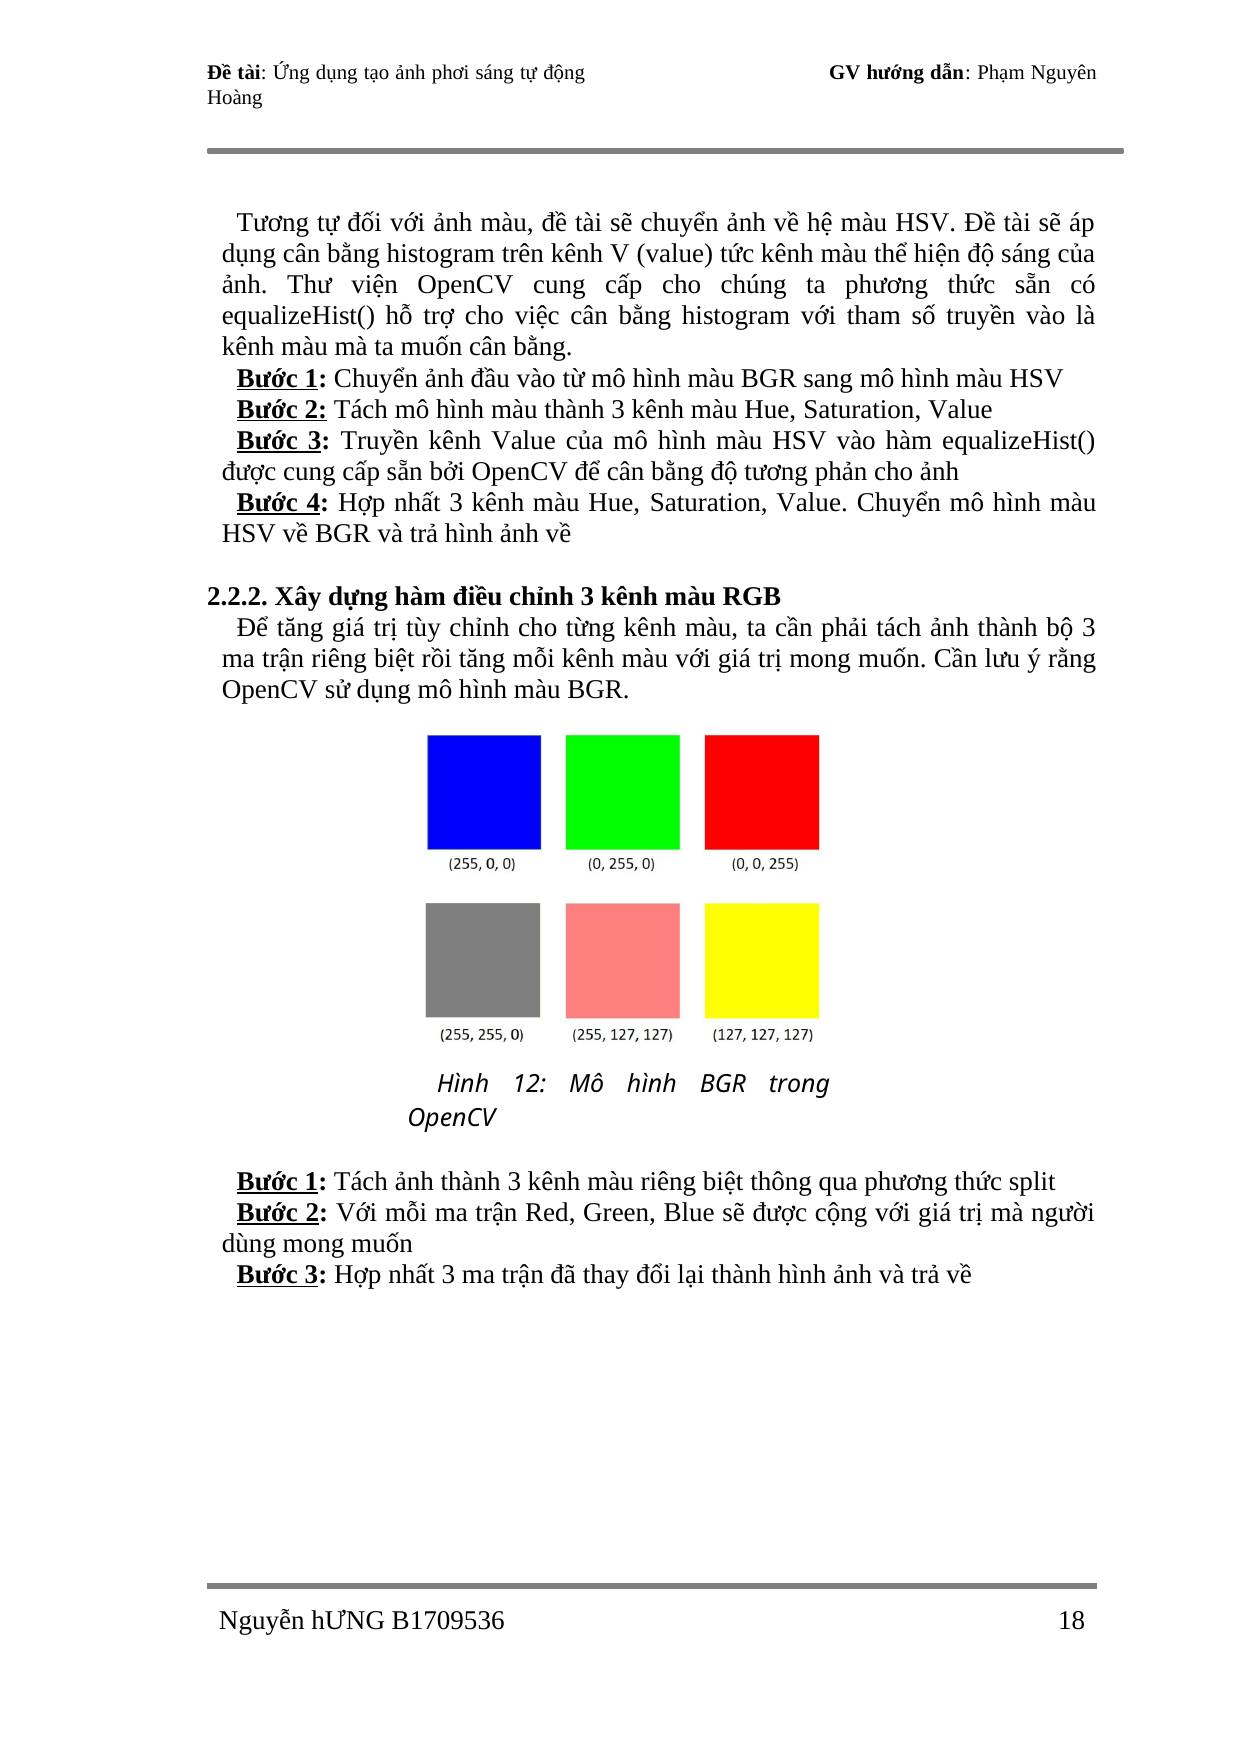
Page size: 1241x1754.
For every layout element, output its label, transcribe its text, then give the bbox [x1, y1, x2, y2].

text Bước 2: Tách mô hình màu thành 3 kênh màu Hue, Saturation, Value [222, 393, 1097, 424]
text Bước 1: Tách ảnh thành 3 kênh màu riêng biệt thông qua phương thức split [222, 1165, 1097, 1196]
text Để tăng giá trị tùy chỉnh cho từng kênh màu, ta cần phải tách ảnh thành bộ 3 ma trận riêng biệt rồi tăng mỗi kênh màu với giá trị mong muốn. Cần lưu ý rằng OpenCV sử dụng mô hình màu BGR. [222, 611, 1097, 704]
text Bước 4: Hợp nhất 3 kênh màu Hue, Saturation, Value. Chuyển mô hình màu HSV về BGR và trả hình ảnh về [222, 486, 1097, 548]
text Bước 1: Chuyển ảnh đầu vào từ mô hình màu BGR sang mô hình màu HSV [222, 362, 1097, 393]
text Tương tự đối với ảnh màu, đề tài sẽ chuyển ảnh về hệ màu HSV. Đề tài sẽ áp dụng cân bằng histogram trên kênh V (value) tức kênh màu thể hiện độ sáng của ảnh. Thư viện OpenCV cung cấp cho chúng ta phương thức sẵn có equalizeHist() hỗ trợ cho việc cân bằng histogram với tham số truyền vào là kênh màu mà ta muốn cân bằng. [222, 206, 1097, 362]
text Bước 3: Hợp nhất 3 ma trận đã thay đổi lại thành hình ảnh và trả về [222, 1258, 1097, 1289]
text Bước 2: Với mỗi ma trận Red, Green, Blue sẽ được cộng với giá trị mà người dùng mong muốn [222, 1196, 1097, 1258]
subtitle 2.2.2. Xây dựng hàm điều chỉnh 3 kênh màu RGB [207, 580, 1097, 611]
picture [408, 706, 835, 1057]
text Bước 3: Truyền kênh Value của mô hình màu HSV vào hàm equalizeHist() được cung cấp sẵn bởi OpenCV để cân bằng độ tương phản cho ảnh [222, 424, 1097, 486]
